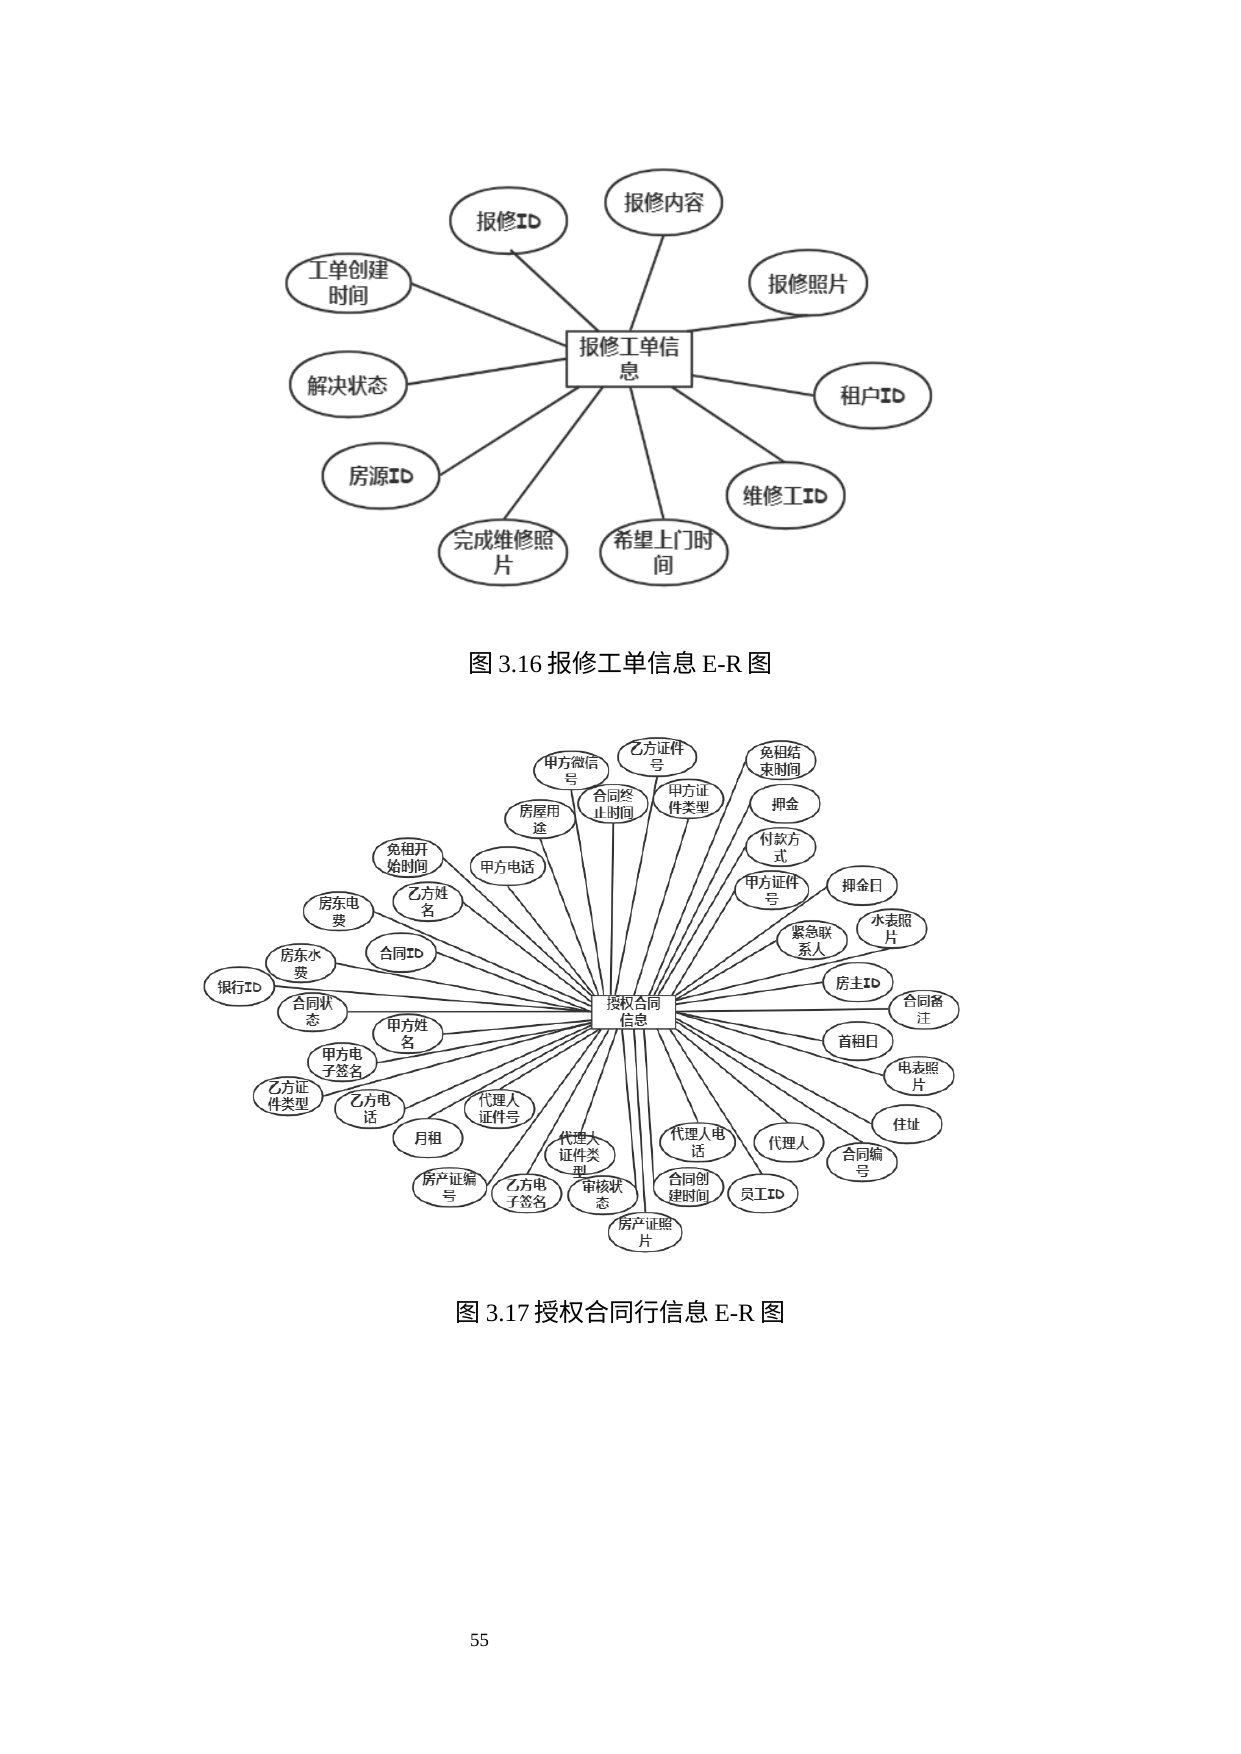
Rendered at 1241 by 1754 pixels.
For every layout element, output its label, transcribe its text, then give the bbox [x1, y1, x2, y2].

picture [187, 712, 1053, 1263]
text 图3.17授权合同行信息E-R图 [187, 1278, 1053, 1343]
text 图3.16报修工单信息E-R图 [187, 629, 1053, 694]
picture [204, 162, 1036, 605]
